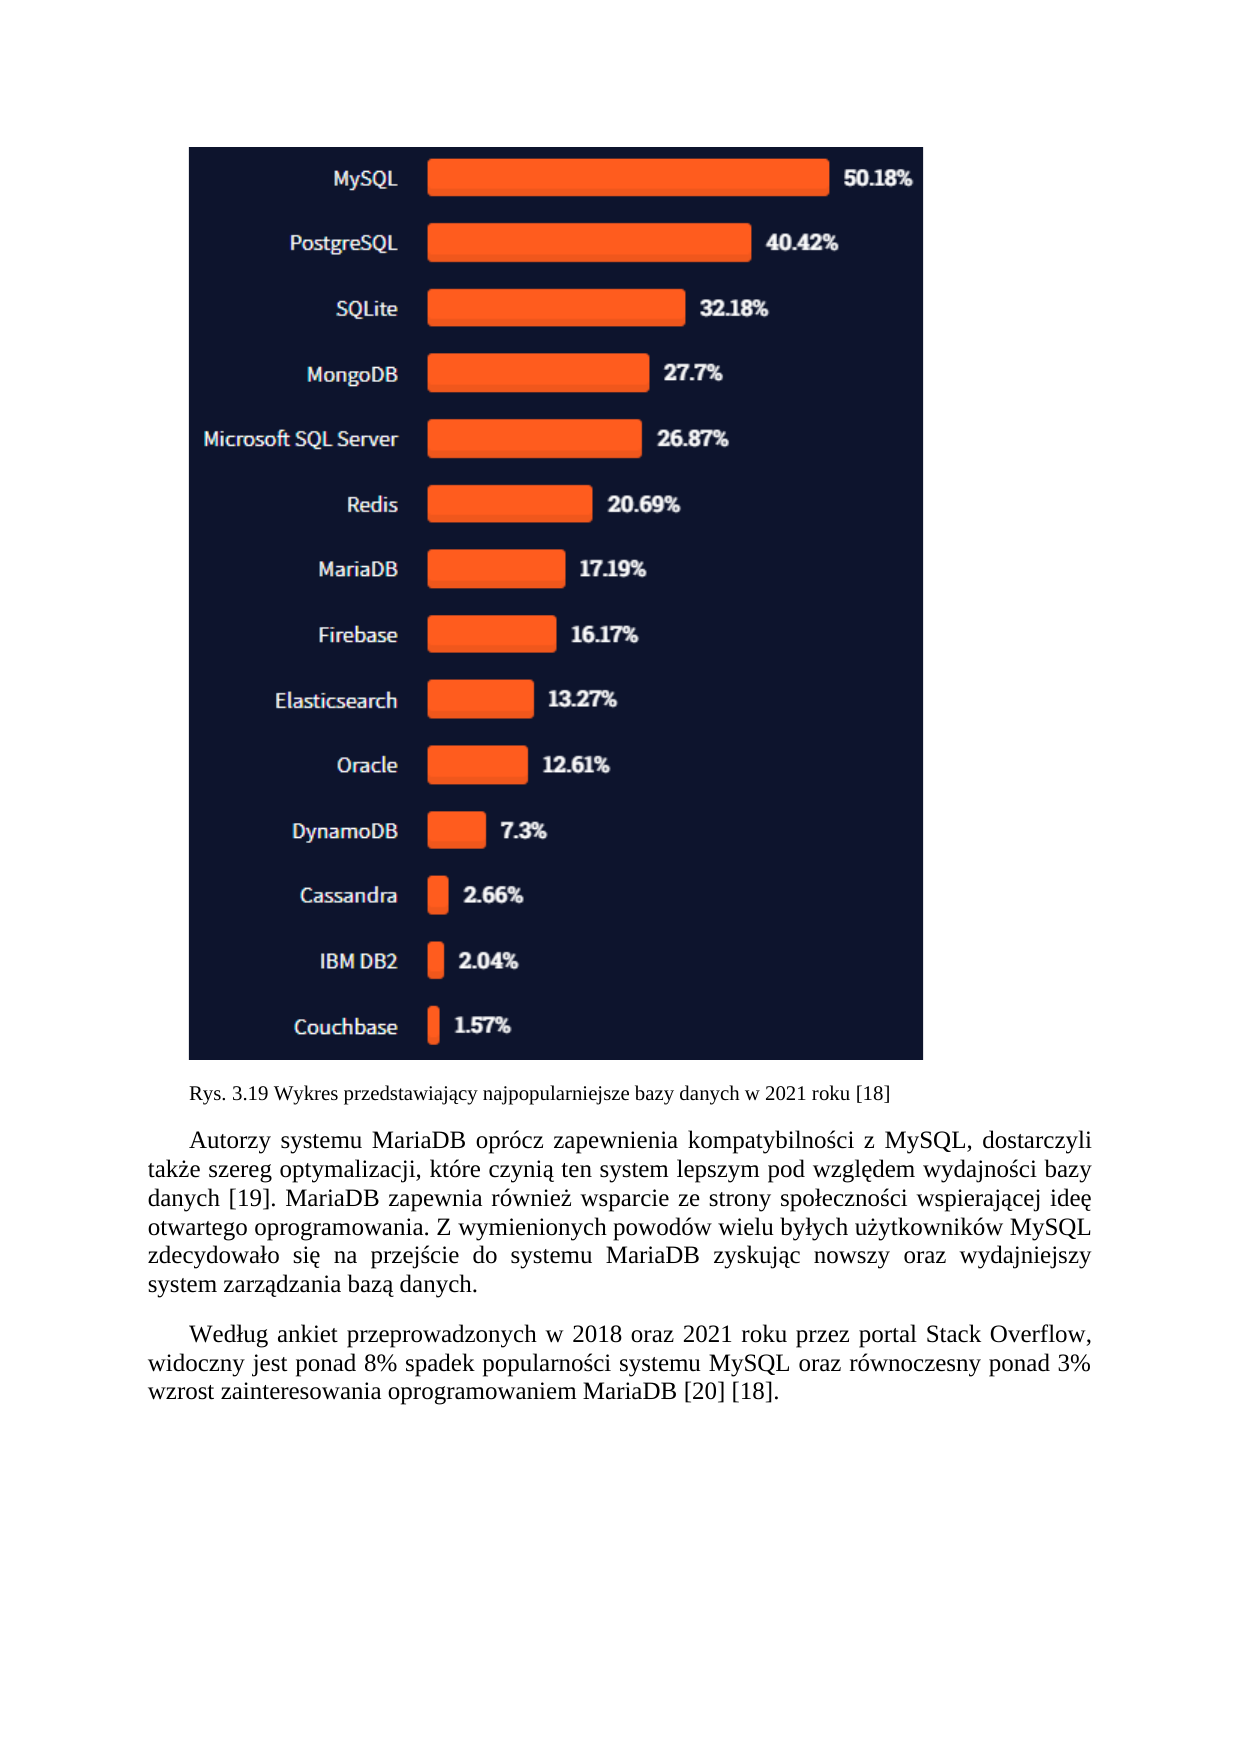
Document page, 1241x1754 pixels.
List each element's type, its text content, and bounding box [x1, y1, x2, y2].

text Autorzy systemu MariaDB oprócz zapewnienia kompatybilności z MySQL, dostarczyli także szereg optymalizacji, które czynią ten system lepszym pod względem wydajności bazy danych. MariaDB zapewnia również wsparcie ze strony społeczności wspierającej ideę otwartego oprogramowania. Z wymienionych powodów wielu byłych użytkowników MySQL zdecydowało się na przejście do systemu MariaDB zyskując nowszy oraz wydajniejszy system zarządzania bazą danych. [148, 1126, 1093, 1298]
picture [188, 147, 924, 1060]
text Rys. . Wykres przedstawiający najpopularniejsze bazy danych w 2021 roku [148, 1081, 1093, 1105]
text Według ankiet przeprowadzonych w 2018 oraz 2021 roku przez portal Stack Overflow, widoczny jest ponad 8% spadek popularności systemu MySQL oraz równoczesny ponad 3% wzrost zainteresowania oprogramowaniem MariaDB. [148, 1319, 1093, 1405]
